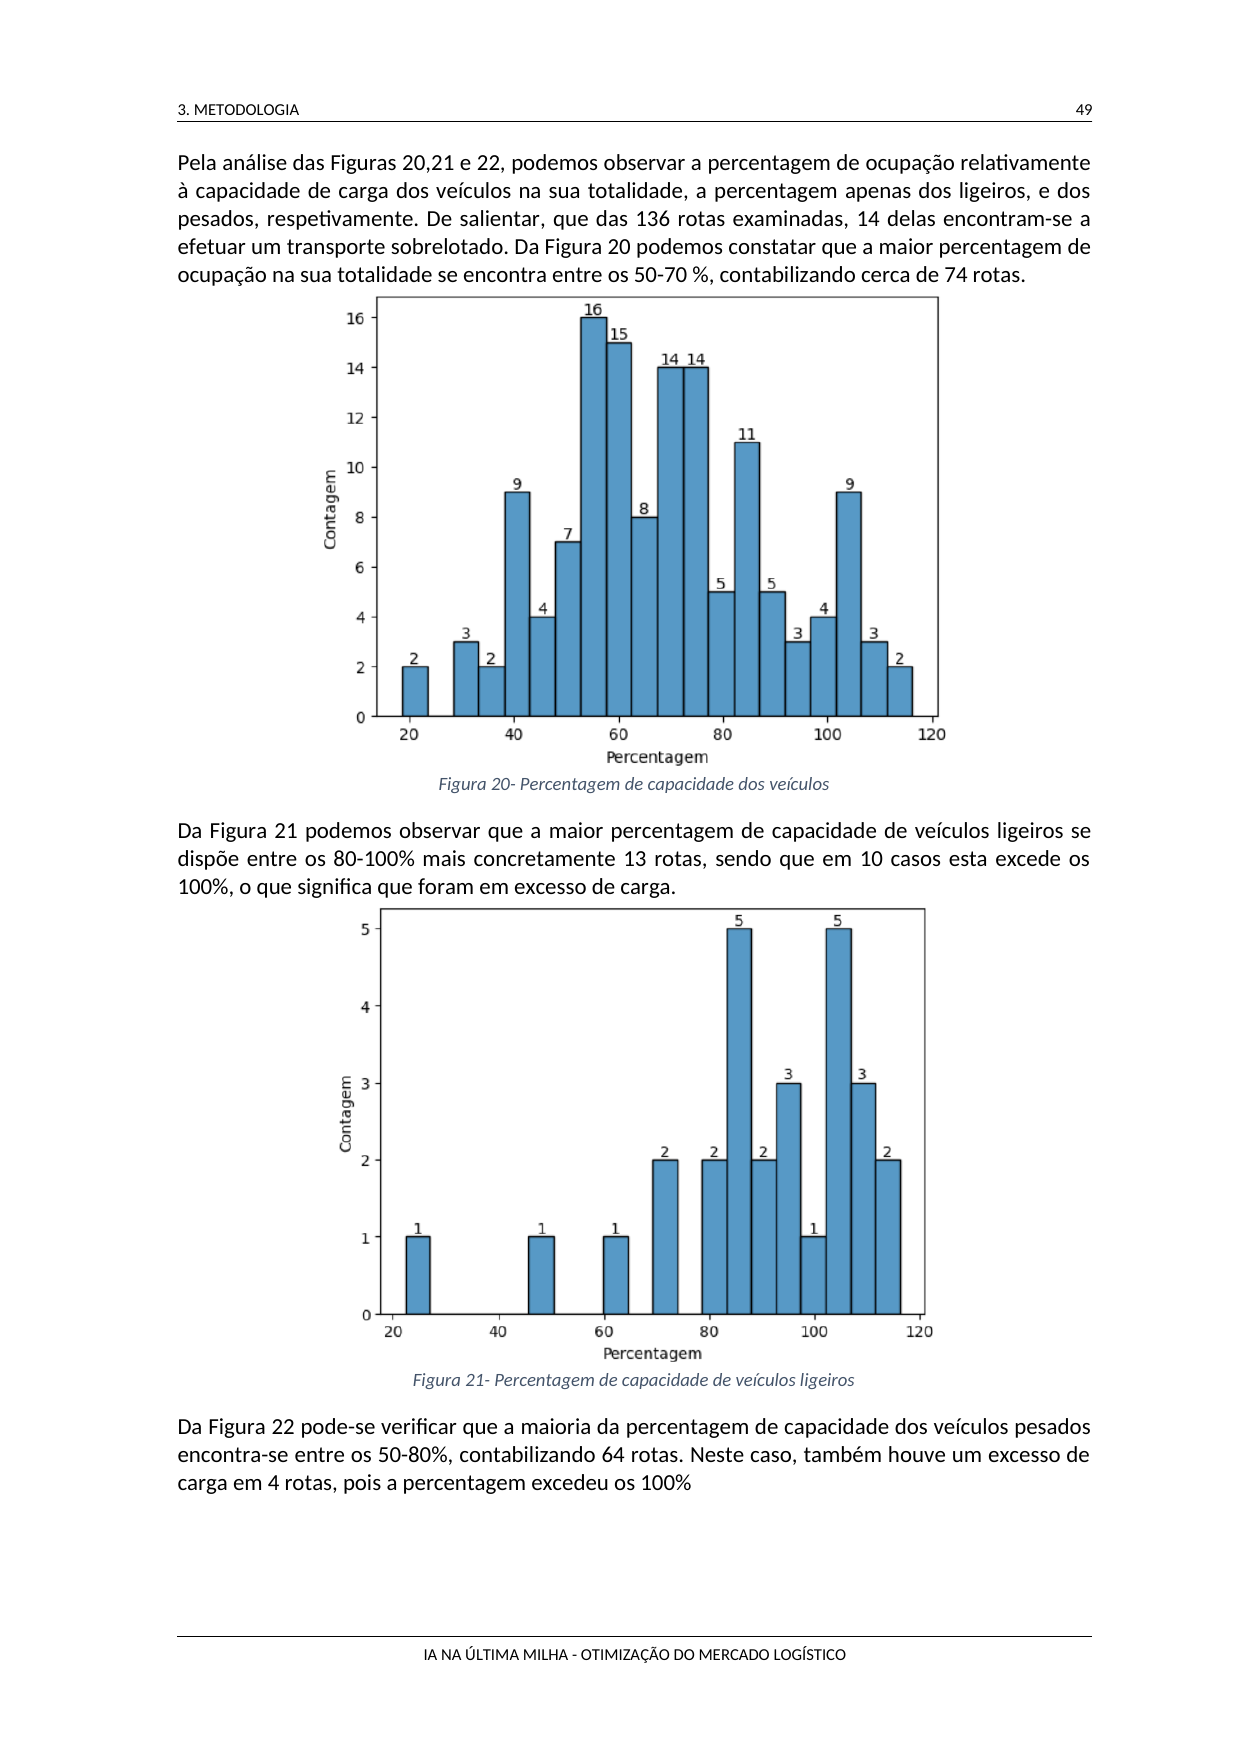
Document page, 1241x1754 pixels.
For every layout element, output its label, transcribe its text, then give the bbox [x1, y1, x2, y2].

text Da Figura 22 pode-se verificar que a maioria da percentagem de capacidade dos veículos pesados encontra-se entre os 50-80%, contabilizando 64 rotas. Neste caso, também houve um excesso de carga em 4 rotas, pois a percentagem excedeu os 100% [177, 1412, 1092, 1496]
text Figura 21- Percentagem de capacidade de veículos ligeiros [177, 1368, 1092, 1391]
text Figura 20- Percentagem de capacidade dos veículos [177, 772, 1092, 795]
picture [315, 287, 955, 773]
text Pela análise das Figuras 20,21 e 22, podemos observar a percentagem de ocupação relativamente à capacidade de carga dos veículos na sua totalidade, a percentagem apenas dos ligeiros, e dos pesados, respetivamente. De salientar, que das 136 rotas examinadas, 14 delas encontram-se a efetuar um transporte sobrelotado. Da Figura 20 podemos constatar que a maior percentagem de ocupação na sua totalidade se encontra entre os 50-70 %, contabilizando cerca de 74 rotas. [177, 148, 1092, 288]
picture [330, 900, 940, 1369]
text Da Figura 21 podemos observar que a maior percentagem de capacidade de veículos ligeiros se dispõe entre os 80-100% mais concretamente 13 rotas, sendo que em 10 casos esta excede os 100%, o que significa que foram em excesso de carga. [177, 816, 1092, 900]
